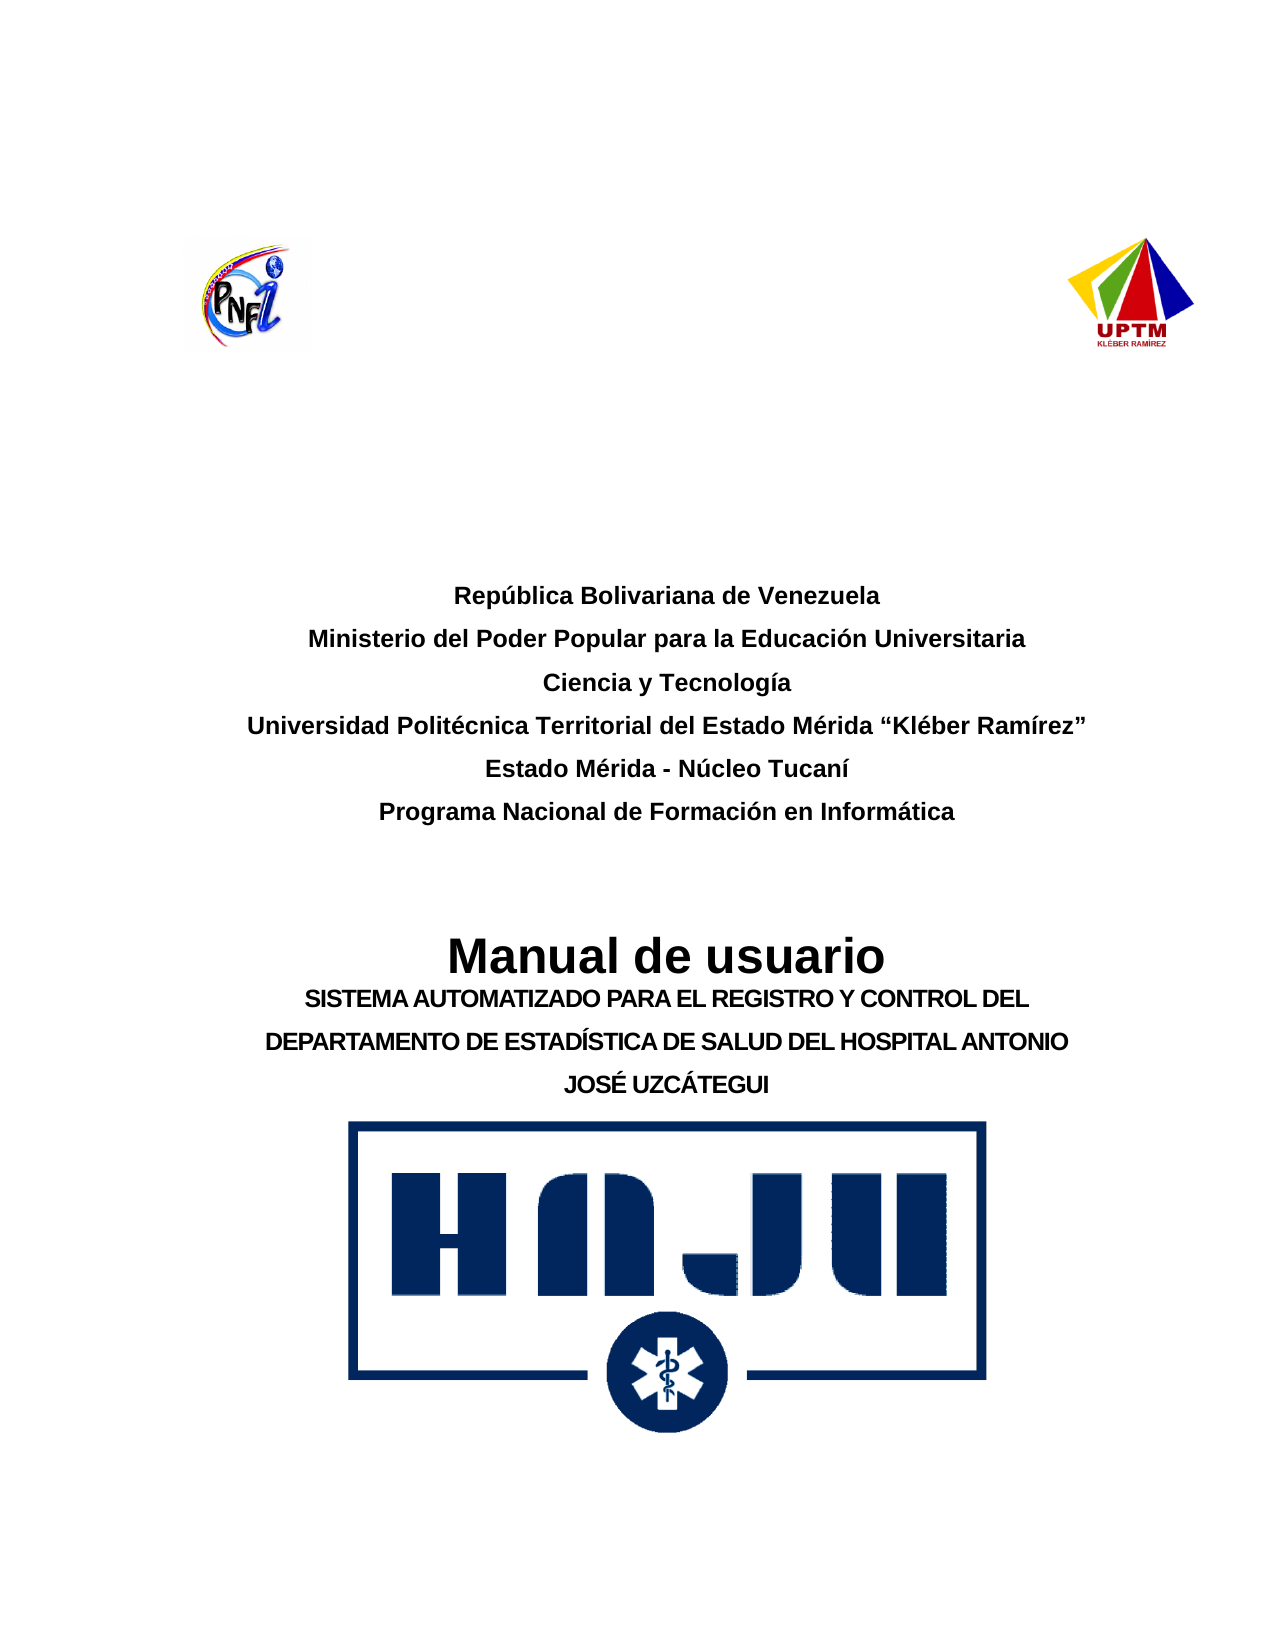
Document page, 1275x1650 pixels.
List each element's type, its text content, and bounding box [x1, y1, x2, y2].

text Estado Mérida - Núcleo Tucaní [236, 754, 1098, 782]
text Ministerio del Poder Popular para la Educación Universitaria [236, 624, 1098, 653]
text Universidad Politécnica Territorial del Estado Mérida “Kléber Ramírez” [236, 711, 1098, 739]
text Ciencia y Tecnología [236, 667, 1098, 696]
subtitle Manual de usuario [236, 926, 1098, 984]
text Programa Nacional de Formación en Informática [236, 797, 1098, 826]
picture [328, 1113, 1006, 1441]
title SISTEMA AUTOMATIZADO PARA EL REGISTRO Y CONTROL DEL DEPARTAMENTO DE ESTADÍSTICA DE SALUD DEL HOSPITAL ANTONIO JOSÉ UZCÁTEGUI [236, 984, 1098, 1099]
text República Bolivariana de Venezuela [236, 581, 1098, 610]
picture [182, 237, 312, 353]
picture [1061, 237, 1199, 350]
